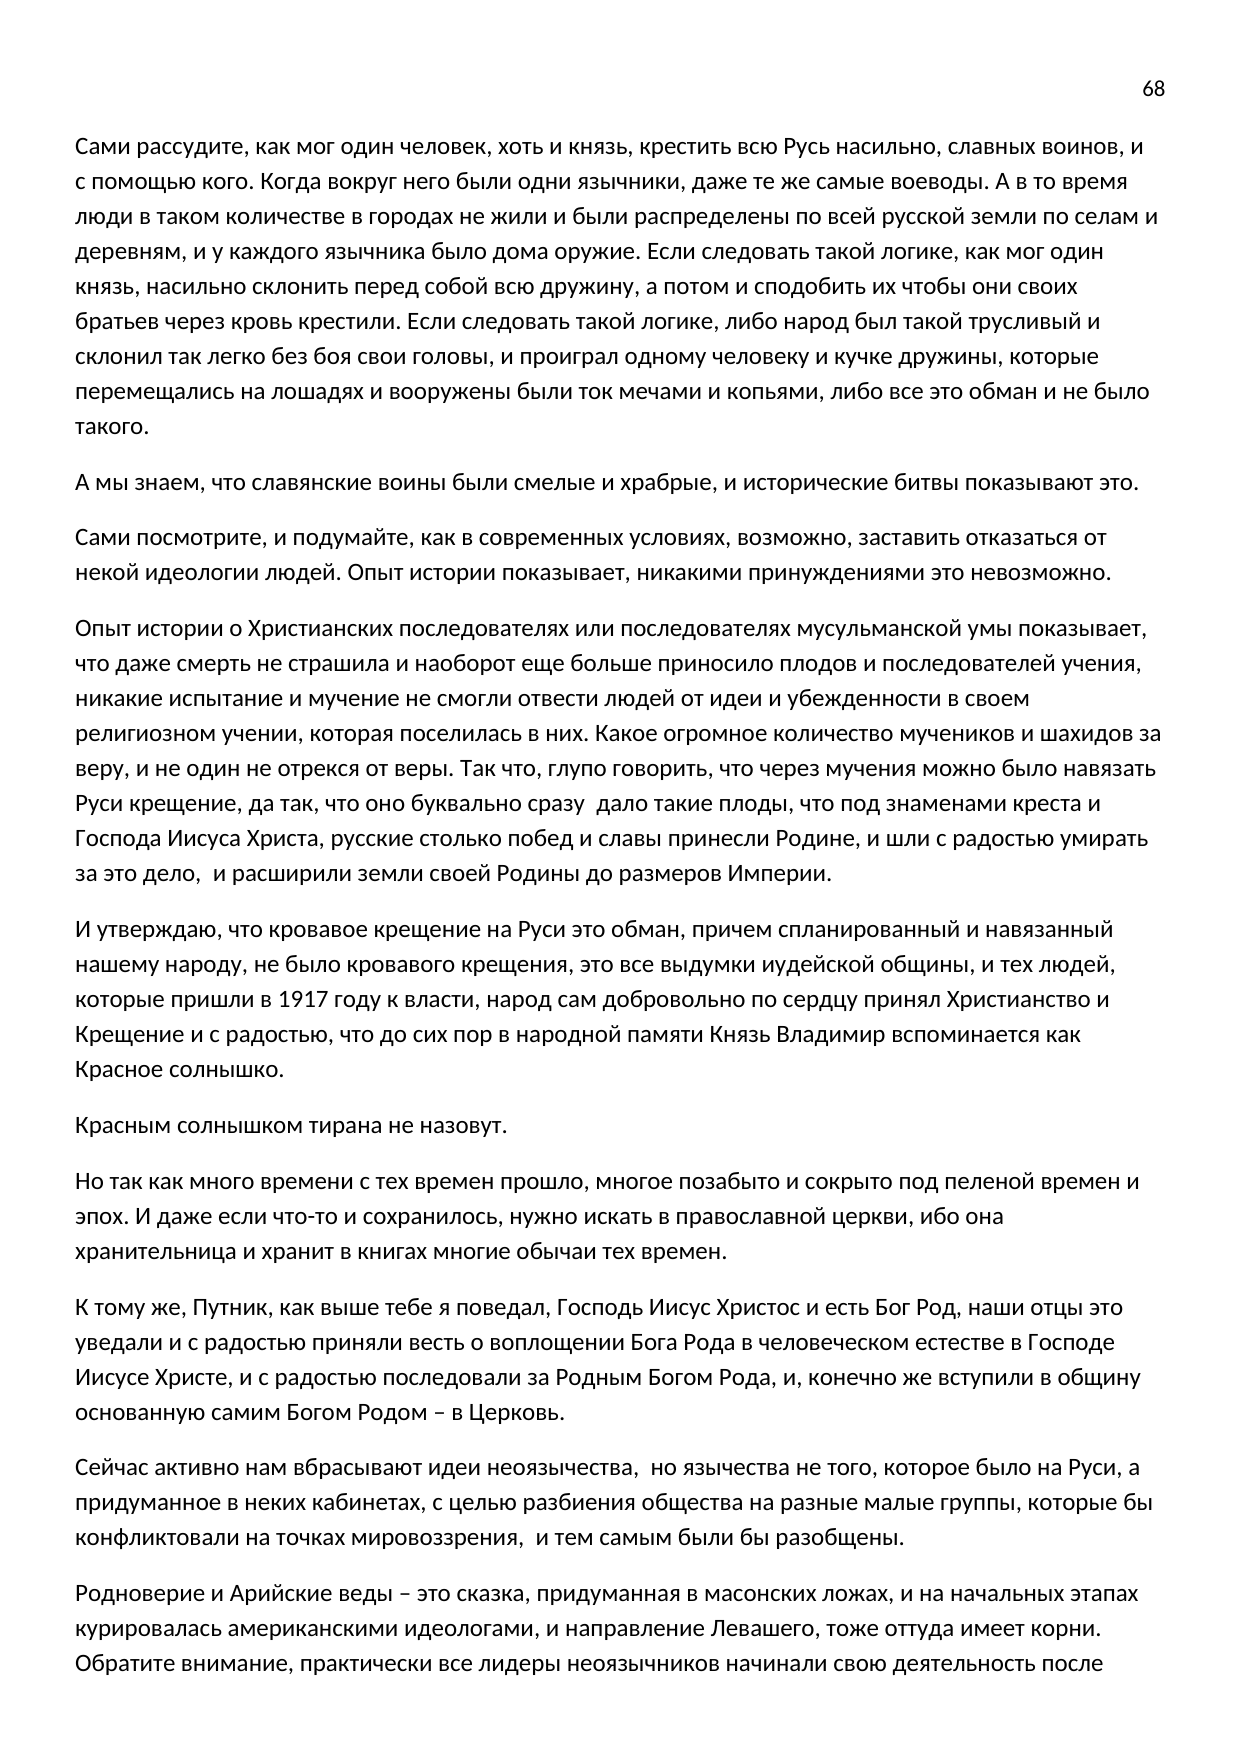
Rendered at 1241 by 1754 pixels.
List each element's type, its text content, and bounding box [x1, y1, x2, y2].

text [75, 1577, 1165, 1678]
text Сами посмотрите, и подумайте, как в современных условиях, возможно, заставить отказаться от некой идеологии людей. Опыт истории показывает, никакими принуждениями это невозможно. [75, 521, 1165, 587]
text Сейчас активно нам вбрасывают идеи неоязычества, но язычества не того, которое было на Руси, а придуманное в неких кабинетах, с целью разбиения общества на разные малые группы, которые бы конфликтовали на точках мировоззрения, и тем самым были бы разобщены. [75, 1451, 1165, 1552]
text А мы знаем, что славянские воины были смелые и храбрые, и исторические битвы показывают это. [75, 466, 1165, 496]
text К тому же, Путник, как выше тебе я поведал, Господь Иисус Христос и есть Бог Род, наши отцы это уведали и с радостью приняли весть о воплощении Бога Рода в человеческом естестве в Господе Иисусе Христе, и с радостью последовали за Родным Богом Рода, и, конечно же вступили в общину основанную самим Богом Родом – в Церковь. [75, 1291, 1165, 1426]
text Сами рассудите, как мог один человек, хоть и князь, крестить всю Русь насильно, славных воинов, и с помощью кого. Когда вокруг него были одни язычники, даже те же самые воеводы. А в то время люди в таком количестве в городах не жили и были распределены по всей русской земли по селам и деревням, и у каждого язычника было дома оружие. Если следовать такой логике, как мог один князь, насильно склонить перед собой всю дружину, а потом и сподобить их чтобы они своих братьев через кровь крестили. Если следовать такой логике, либо народ был такой трусливый и склонил так легко без боя свои головы, и проиграл одному человеку и кучке дружины, которые перемещались на лошадях и вооружены были ток мечами и копьями, либо все это обман и не было такого. [75, 130, 1165, 440]
text И утверждаю, что кровавое крещение на Руси это обман, причем спланированный и навязанный нашему народу, не было кровавого крещения, это все выдумки иудейской общины, и тех людей, которые пришли в 1917 году к власти, народ сам добровольно по сердцу принял Христианство и Крещение и с радостью, что до сих пор в народной памяти Князь Владимир вспоминается как Красное солнышко. [75, 913, 1165, 1084]
text Красным солнышком тирана не назовут. [75, 1109, 1165, 1139]
text Но так как много времени с тех времен прошло, многое позабыто и сокрыто под пеленой времен и эпох. И даже если что-то и сохранилось, нужно искать в православной церкви, ибо она хранительница и хранит в книгах многие обычаи тех времен. [75, 1165, 1165, 1265]
text Опыт истории о Христианских последователях или последователях мусульманской умы показывает, что даже смерть не страшила и наоборот еще больше приносило плодов и последователей учения, никакие испытание и мучение не смогли отвести людей от идеи и убежденности в своем религиозном учении, которая поселилась в них. Какое огромное количество мучеников и шахидов за веру, и не один не отрекся от веры. Так что, глупо говорить, что через мучения можно было навязать Руси крещение, да так, что оно буквально сразу дало такие плоды, что под знаменами креста и Господа Иисуса Христа, русские столько побед и славы принесли Родине, и шли с радостью умирать за это дело, и расширили земли своей Родины до размеров Империи. [75, 612, 1165, 888]
